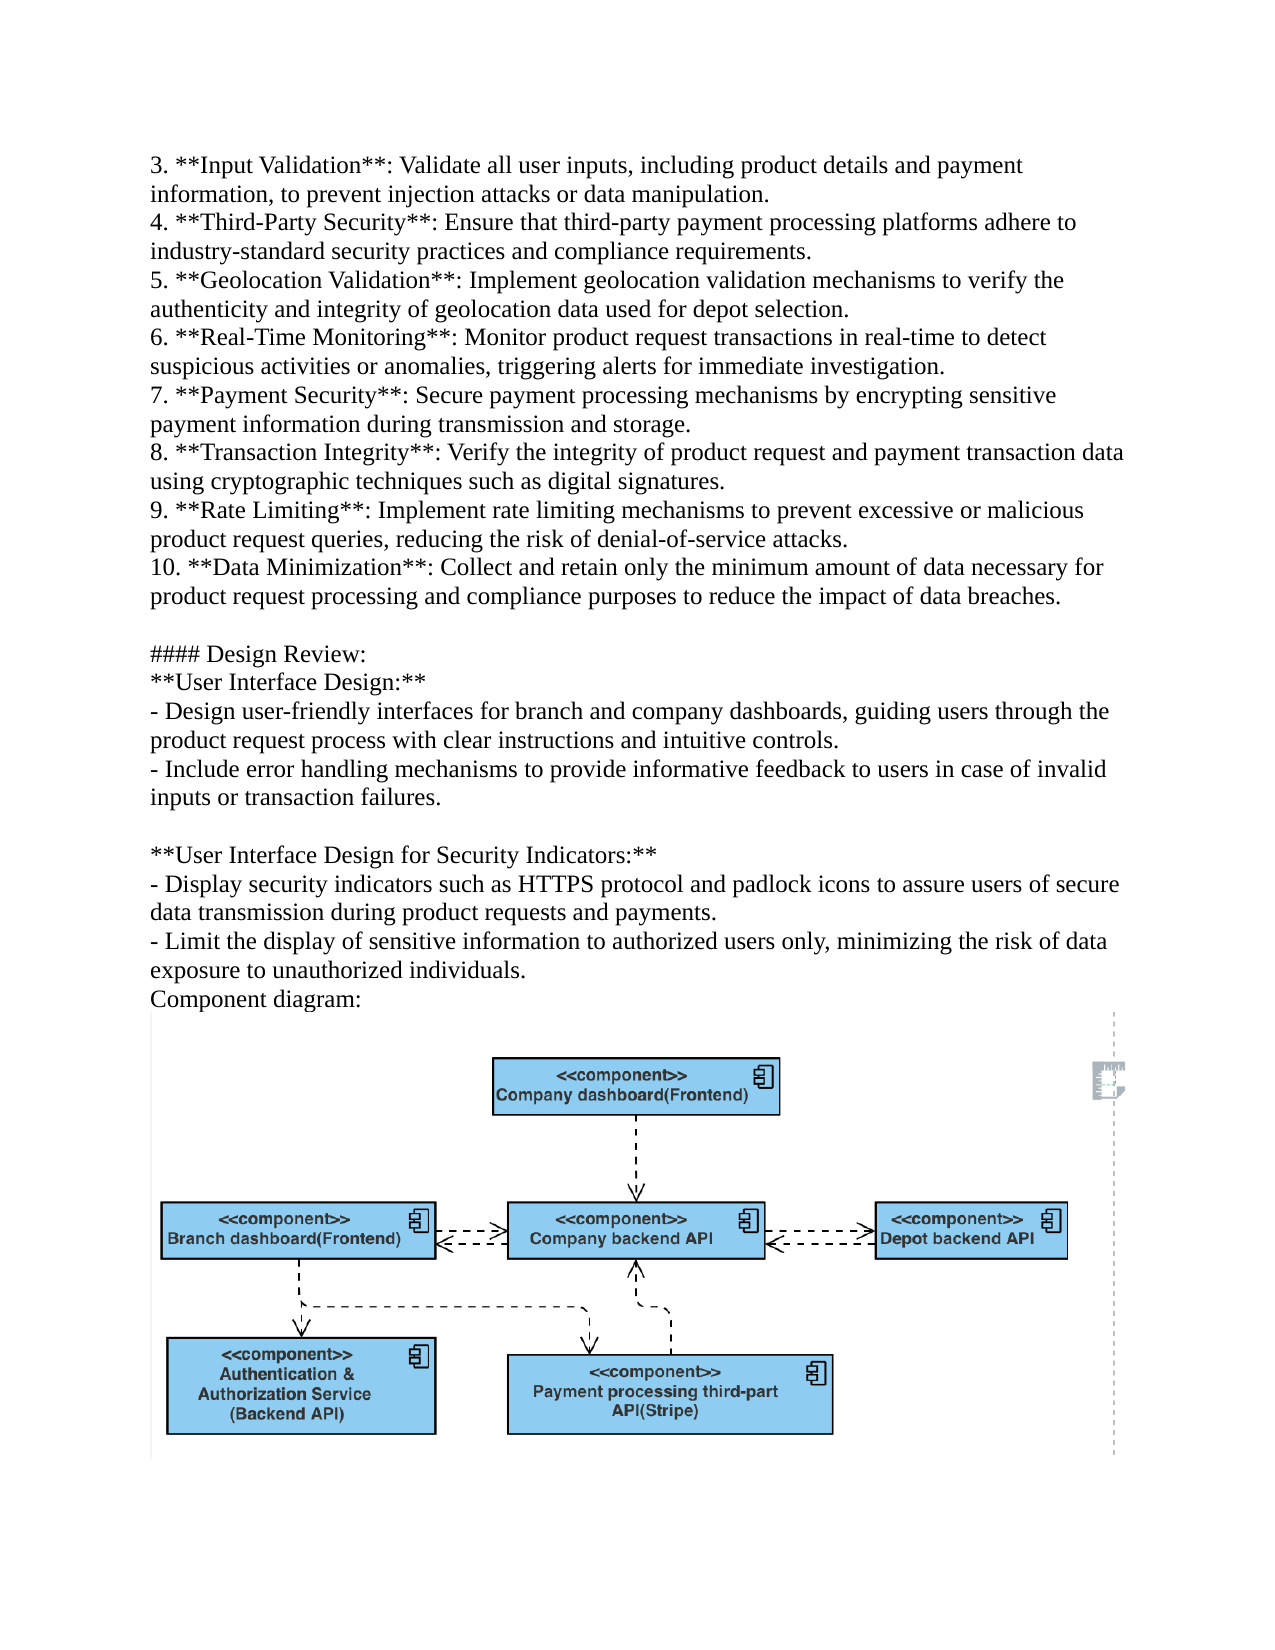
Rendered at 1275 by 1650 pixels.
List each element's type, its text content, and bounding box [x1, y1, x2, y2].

text Component diagram: [150, 984, 1125, 1012]
picture [150, 1012, 1125, 1459]
text - Limit the display of sensitive information to authorized users only, minimizing the risk of data exposure to unauthorized individuals. [150, 926, 1125, 984]
text 8. **Transaction Integrity**: Verify the integrity of product request and payment transaction data using cryptographic techniques such as digital signatures. [150, 437, 1125, 495]
text 4. **Third-Party Security**: Ensure that third-party payment processing platforms adhere to industry-standard security practices and compliance requirements. [150, 207, 1125, 265]
text **User Interface Design:** [150, 667, 1125, 696]
text 9. **Rate Limiting**: Implement rate limiting mechanisms to prevent excessive or malicious product request queries, reducing the risk of denial-of-service attacks. [150, 495, 1125, 552]
text **User Interface Design for Security Indicators:** [150, 840, 1125, 869]
text #### Design Review: [150, 639, 1125, 667]
text 5. **Geolocation Validation**: Implement geolocation validation mechanisms to verify the authenticity and integrity of geolocation data used for depot selection. [150, 265, 1125, 322]
text 10. **Data Minimization**: Collect and retain only the minimum amount of data necessary for product request processing and compliance purposes to reduce the impact of data breaches. [150, 552, 1125, 610]
text - Include error handling mechanisms to provide informative feedback to users in case of invalid inputs or transaction failures. [150, 754, 1125, 811]
text - Design user-friendly interfaces for branch and company dashboards, guiding users through the product request process with clear instructions and intuitive controls. [150, 696, 1125, 754]
text 7. **Payment Security**: Secure payment processing mechanisms by encrypting sensitive payment information during transmission and storage. [150, 380, 1125, 437]
text 6. **Real-Time Monitoring**: Monitor product request transactions in real-time to detect suspicious activities or anomalies, triggering alerts for immediate investigation. [150, 322, 1125, 380]
text 3. **Input Validation**: Validate all user inputs, including product details and payment information, to prevent injection attacks or data manipulation. [150, 150, 1125, 207]
text - Display security indicators such as HTTPS protocol and padlock icons to assure users of secure data transmission during product requests and payments. [150, 869, 1125, 926]
